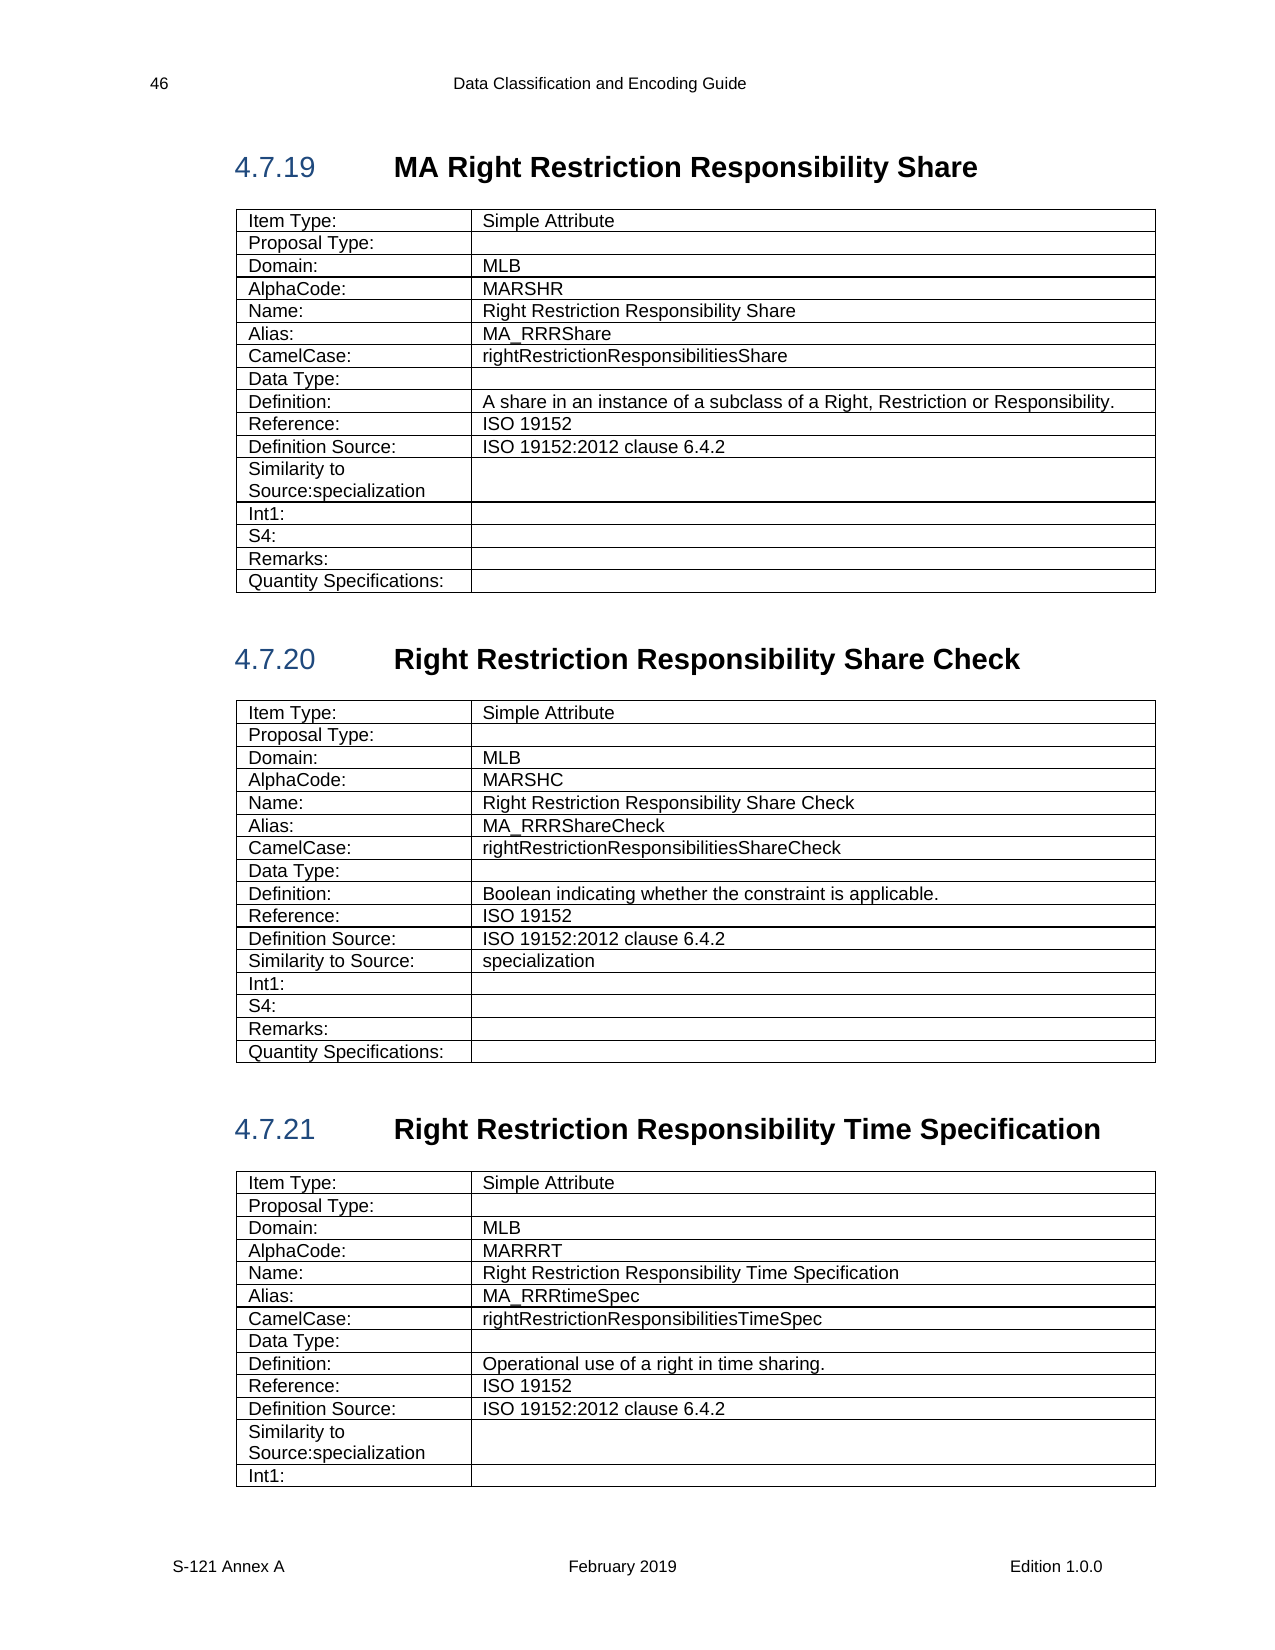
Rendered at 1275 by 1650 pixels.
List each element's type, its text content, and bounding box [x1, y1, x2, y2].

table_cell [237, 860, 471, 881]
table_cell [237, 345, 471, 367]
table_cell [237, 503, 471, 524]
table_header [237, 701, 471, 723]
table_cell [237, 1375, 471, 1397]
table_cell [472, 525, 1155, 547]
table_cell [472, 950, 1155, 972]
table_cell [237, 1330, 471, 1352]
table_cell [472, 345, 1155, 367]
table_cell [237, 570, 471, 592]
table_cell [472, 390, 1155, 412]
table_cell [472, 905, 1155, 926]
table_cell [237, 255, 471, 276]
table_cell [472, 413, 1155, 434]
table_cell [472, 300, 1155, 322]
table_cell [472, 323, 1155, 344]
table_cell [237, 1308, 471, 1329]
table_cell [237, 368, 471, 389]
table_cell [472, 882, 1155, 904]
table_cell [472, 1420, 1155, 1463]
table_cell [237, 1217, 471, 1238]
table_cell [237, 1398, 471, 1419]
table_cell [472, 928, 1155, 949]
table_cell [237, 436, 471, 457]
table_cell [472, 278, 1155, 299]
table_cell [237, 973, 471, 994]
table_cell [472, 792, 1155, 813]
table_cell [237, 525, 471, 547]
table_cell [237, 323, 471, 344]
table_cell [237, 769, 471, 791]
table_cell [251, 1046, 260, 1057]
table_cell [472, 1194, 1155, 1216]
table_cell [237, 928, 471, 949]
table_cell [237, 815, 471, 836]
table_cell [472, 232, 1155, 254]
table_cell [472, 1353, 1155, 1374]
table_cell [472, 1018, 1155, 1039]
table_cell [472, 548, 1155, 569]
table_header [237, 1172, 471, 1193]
subtitle Right Restriction Responsibility Share Check [234, 642, 1125, 675]
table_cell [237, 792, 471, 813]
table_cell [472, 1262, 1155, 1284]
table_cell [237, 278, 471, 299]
subtitle Right Restriction Responsibility Time Specification [234, 1112, 1125, 1146]
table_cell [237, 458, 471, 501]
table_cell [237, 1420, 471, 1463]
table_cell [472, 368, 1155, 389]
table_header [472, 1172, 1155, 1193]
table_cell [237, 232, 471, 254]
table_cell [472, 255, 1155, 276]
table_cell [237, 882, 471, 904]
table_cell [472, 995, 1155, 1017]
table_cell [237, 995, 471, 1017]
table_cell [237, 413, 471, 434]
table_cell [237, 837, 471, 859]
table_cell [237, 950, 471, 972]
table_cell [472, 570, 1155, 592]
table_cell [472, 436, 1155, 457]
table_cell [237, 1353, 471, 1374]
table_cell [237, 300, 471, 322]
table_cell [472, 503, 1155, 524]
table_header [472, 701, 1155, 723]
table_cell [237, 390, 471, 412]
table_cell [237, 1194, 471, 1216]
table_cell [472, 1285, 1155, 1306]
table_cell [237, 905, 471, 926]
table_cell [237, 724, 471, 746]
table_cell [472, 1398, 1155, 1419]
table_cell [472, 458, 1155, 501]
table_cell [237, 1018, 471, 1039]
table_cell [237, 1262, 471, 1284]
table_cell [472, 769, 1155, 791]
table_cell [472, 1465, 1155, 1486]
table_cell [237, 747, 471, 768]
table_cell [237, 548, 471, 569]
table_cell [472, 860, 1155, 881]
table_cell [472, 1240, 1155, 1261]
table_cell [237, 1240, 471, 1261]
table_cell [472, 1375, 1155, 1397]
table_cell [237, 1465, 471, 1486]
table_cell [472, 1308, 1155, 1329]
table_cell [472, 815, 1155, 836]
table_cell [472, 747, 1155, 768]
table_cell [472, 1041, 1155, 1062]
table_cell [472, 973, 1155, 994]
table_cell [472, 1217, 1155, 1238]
subtitle MA Right Restriction Responsibility Share [234, 150, 1125, 183]
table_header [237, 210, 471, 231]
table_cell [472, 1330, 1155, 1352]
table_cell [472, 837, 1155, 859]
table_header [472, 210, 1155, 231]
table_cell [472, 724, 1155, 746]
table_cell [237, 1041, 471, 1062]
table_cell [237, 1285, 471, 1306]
